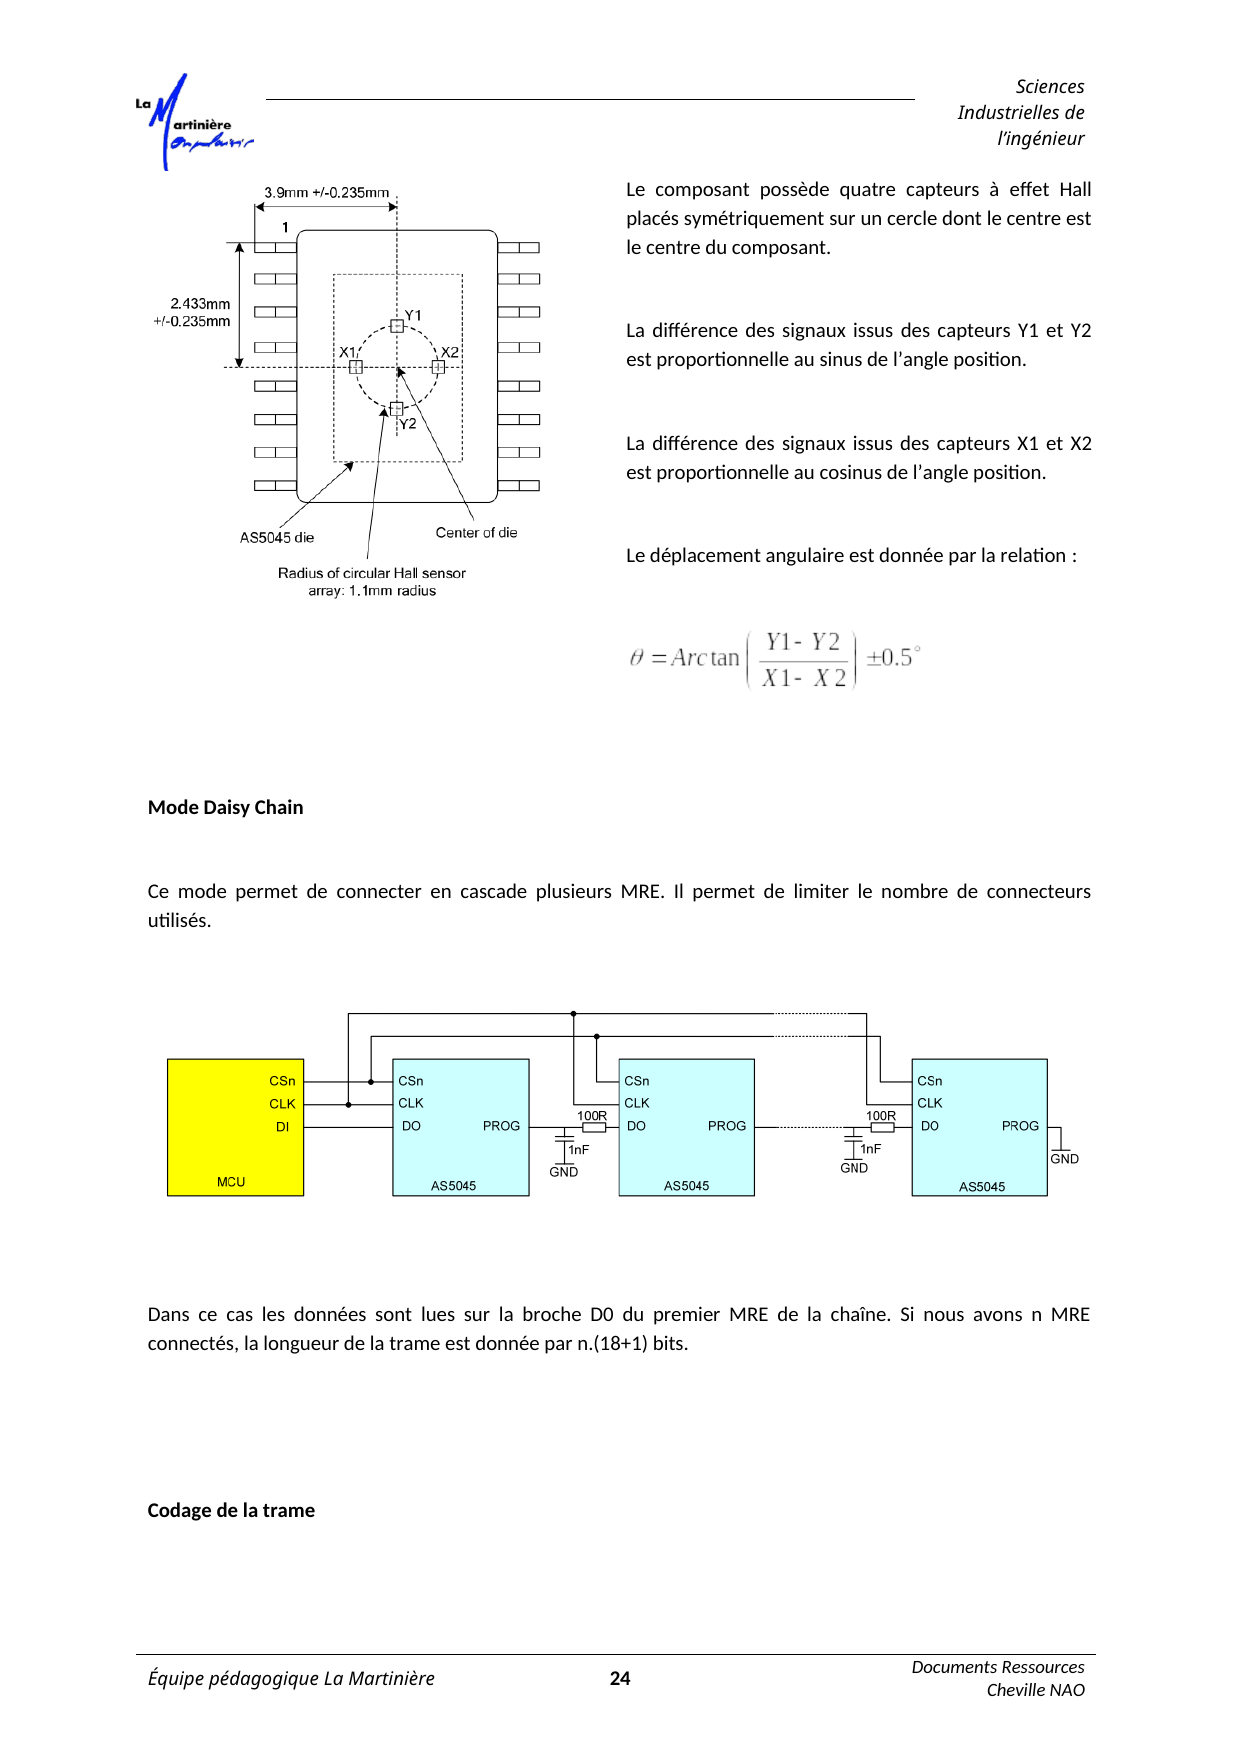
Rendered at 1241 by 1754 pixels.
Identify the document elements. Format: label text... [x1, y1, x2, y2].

text Dans ce cas les données sont lues sur la broche D0 du premier MRE de la chaîne. Si nous avons n MRE connectés, la longueur de la trame est donnée par n.(18+1) bits. [148, 1301, 1093, 1356]
text Ce mode permet de connecter en cascade plusieurs MRE. Il permet de limiter le nombre de connecteurs utilisés. [148, 878, 1093, 932]
picture [150, 990, 1090, 1202]
picture [147, 175, 574, 604]
text Mode Daisy Chain [148, 794, 1093, 820]
table_header Le composant possède quatre capteurs à effet Hall placés symétriquement sur un cercle dont le centre est le centre du composant. La différence des signaux issus des capteurs Y1 et Y2 est proportionnelle au sinus de l’angle position. La différence des signaux issus des capteurs X1 et X2 est proportionnelle au cosinus de l’angle position. Le déplacement angulaire est donnée par la relation : [615, 176, 1104, 711]
text Codage de la trame [148, 1497, 1093, 1522]
picture [136, 73, 254, 171]
table_header [136, 176, 615, 711]
